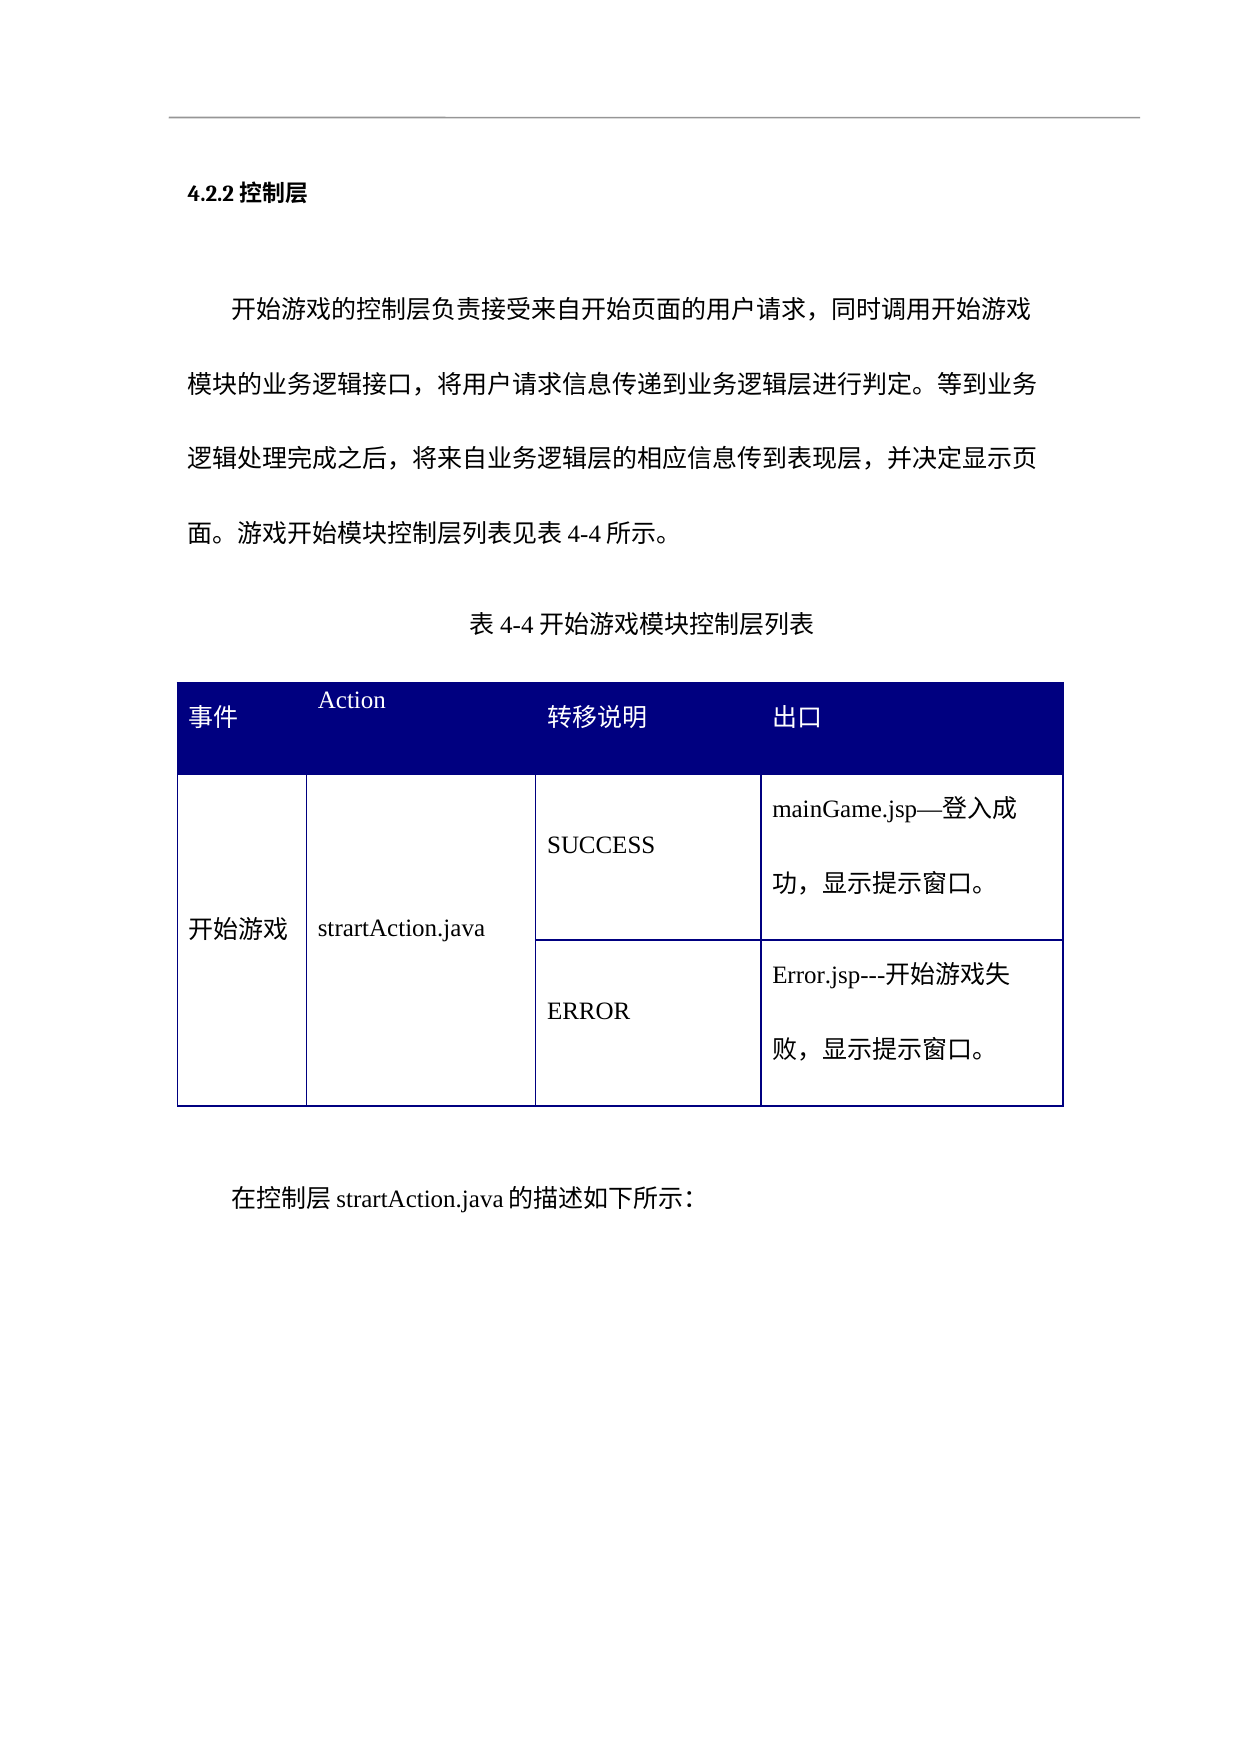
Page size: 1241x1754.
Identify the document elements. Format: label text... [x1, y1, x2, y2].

table_cell ERROR [536, 941, 760, 1105]
table_header Action [307, 683, 535, 773]
table_cell SUCCESS [536, 775, 760, 939]
table_cell mainGame.jsp—登入成功，显示提示窗口。 [762, 775, 1062, 939]
table_cell 开始游戏 [178, 775, 306, 1105]
table_cell strartAction.java [307, 775, 535, 1105]
text 在控制层strartAction.java的描述如下所示： [187, 1164, 1053, 1229]
table_header 事件 [178, 683, 306, 773]
subtitle 4.2.2 控制层 [187, 159, 1053, 224]
table_cell Error.jsp---开始游戏失败，显示提示窗口。 [762, 941, 1062, 1105]
table_header 出口 [762, 683, 1062, 773]
table_header 转移说明 [536, 683, 760, 773]
text 表 4-4 开始游戏模块控制层列表 [187, 591, 1053, 656]
text 开始游戏的控制层负责接受来自开始页面的用户请求，同时调用开始游戏模块的业务逻辑接口，将用户请求信息传递到业务逻辑层进行判定。等到业务逻辑处理完成之后，将来自业务逻辑层的相应信息传到表现层，并决定显示页面。游戏开始模块控制层列表见表4-4所示。 [187, 275, 1053, 564]
